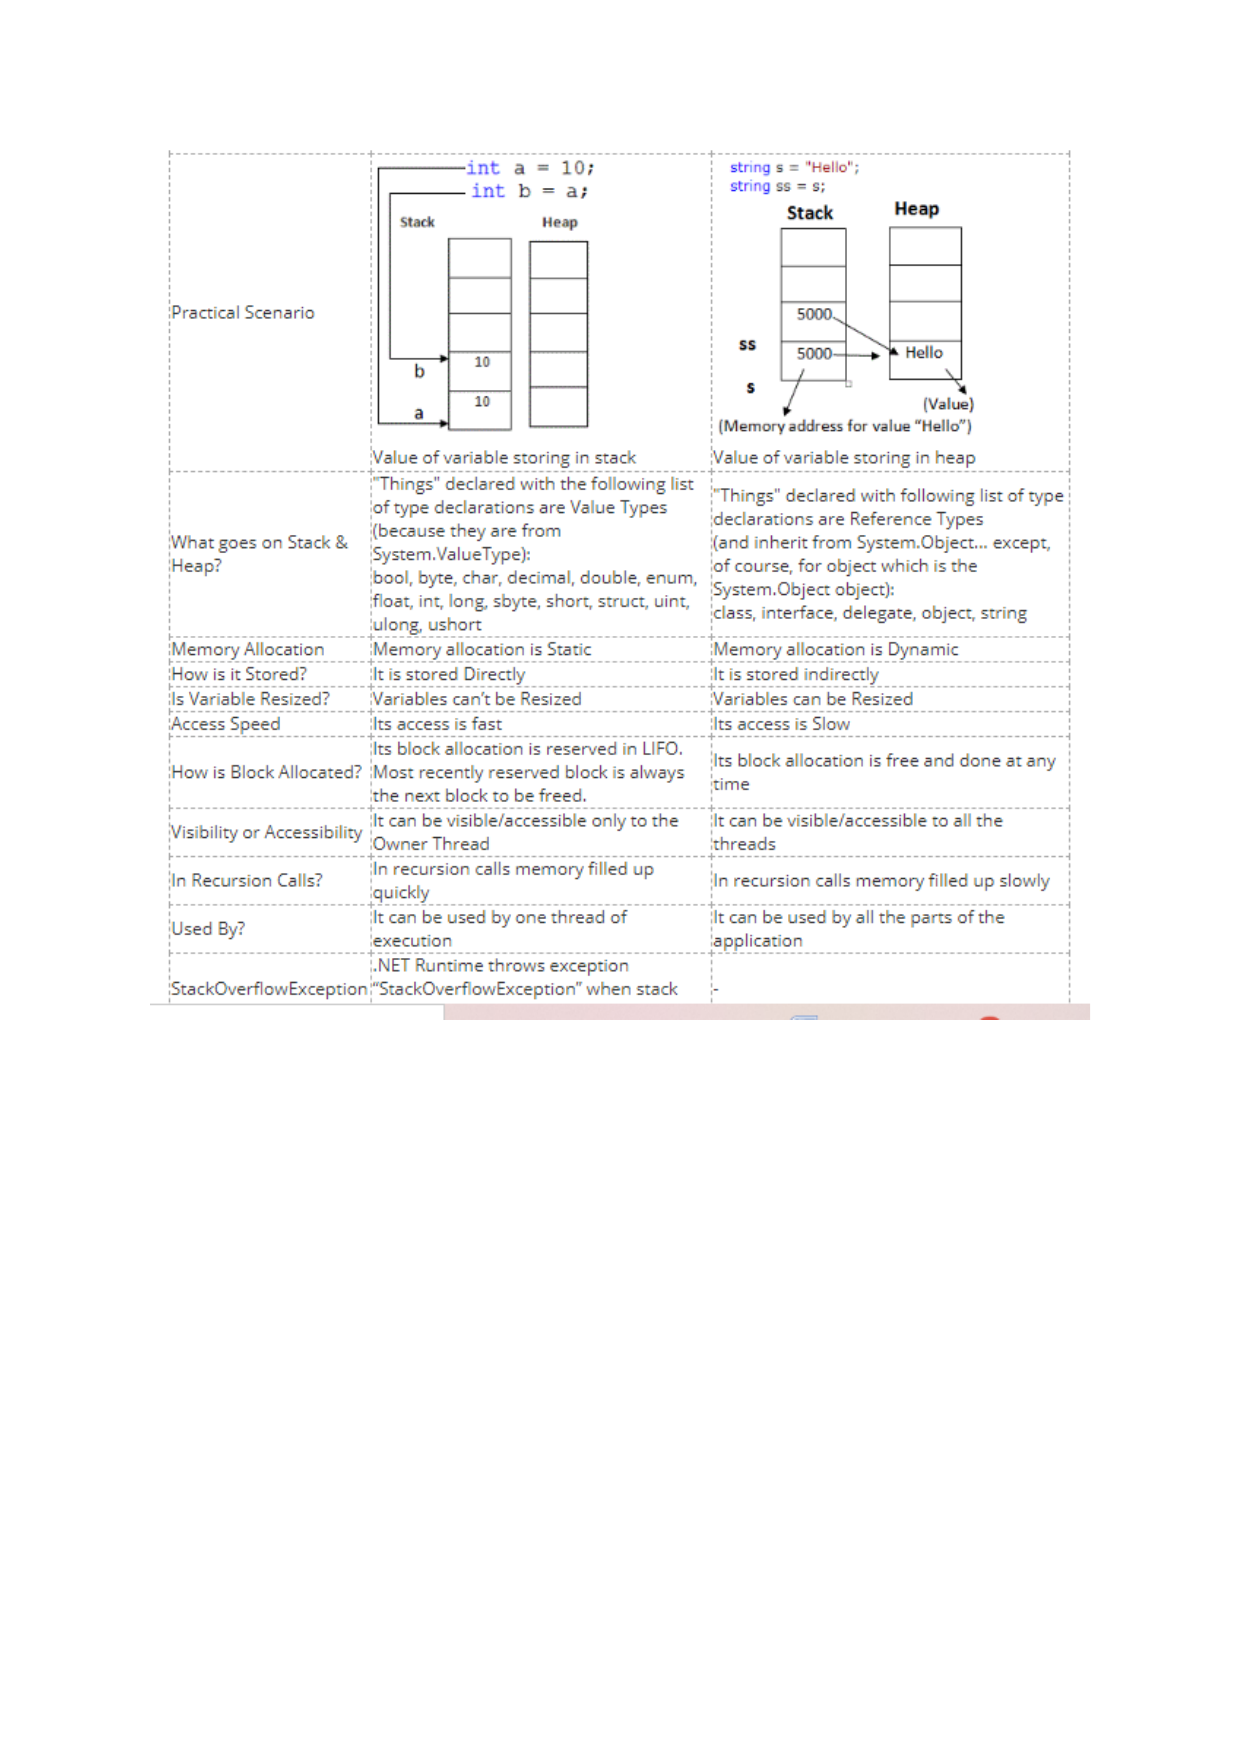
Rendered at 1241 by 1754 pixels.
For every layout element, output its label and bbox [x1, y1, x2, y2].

picture [150, 150, 1091, 1020]
